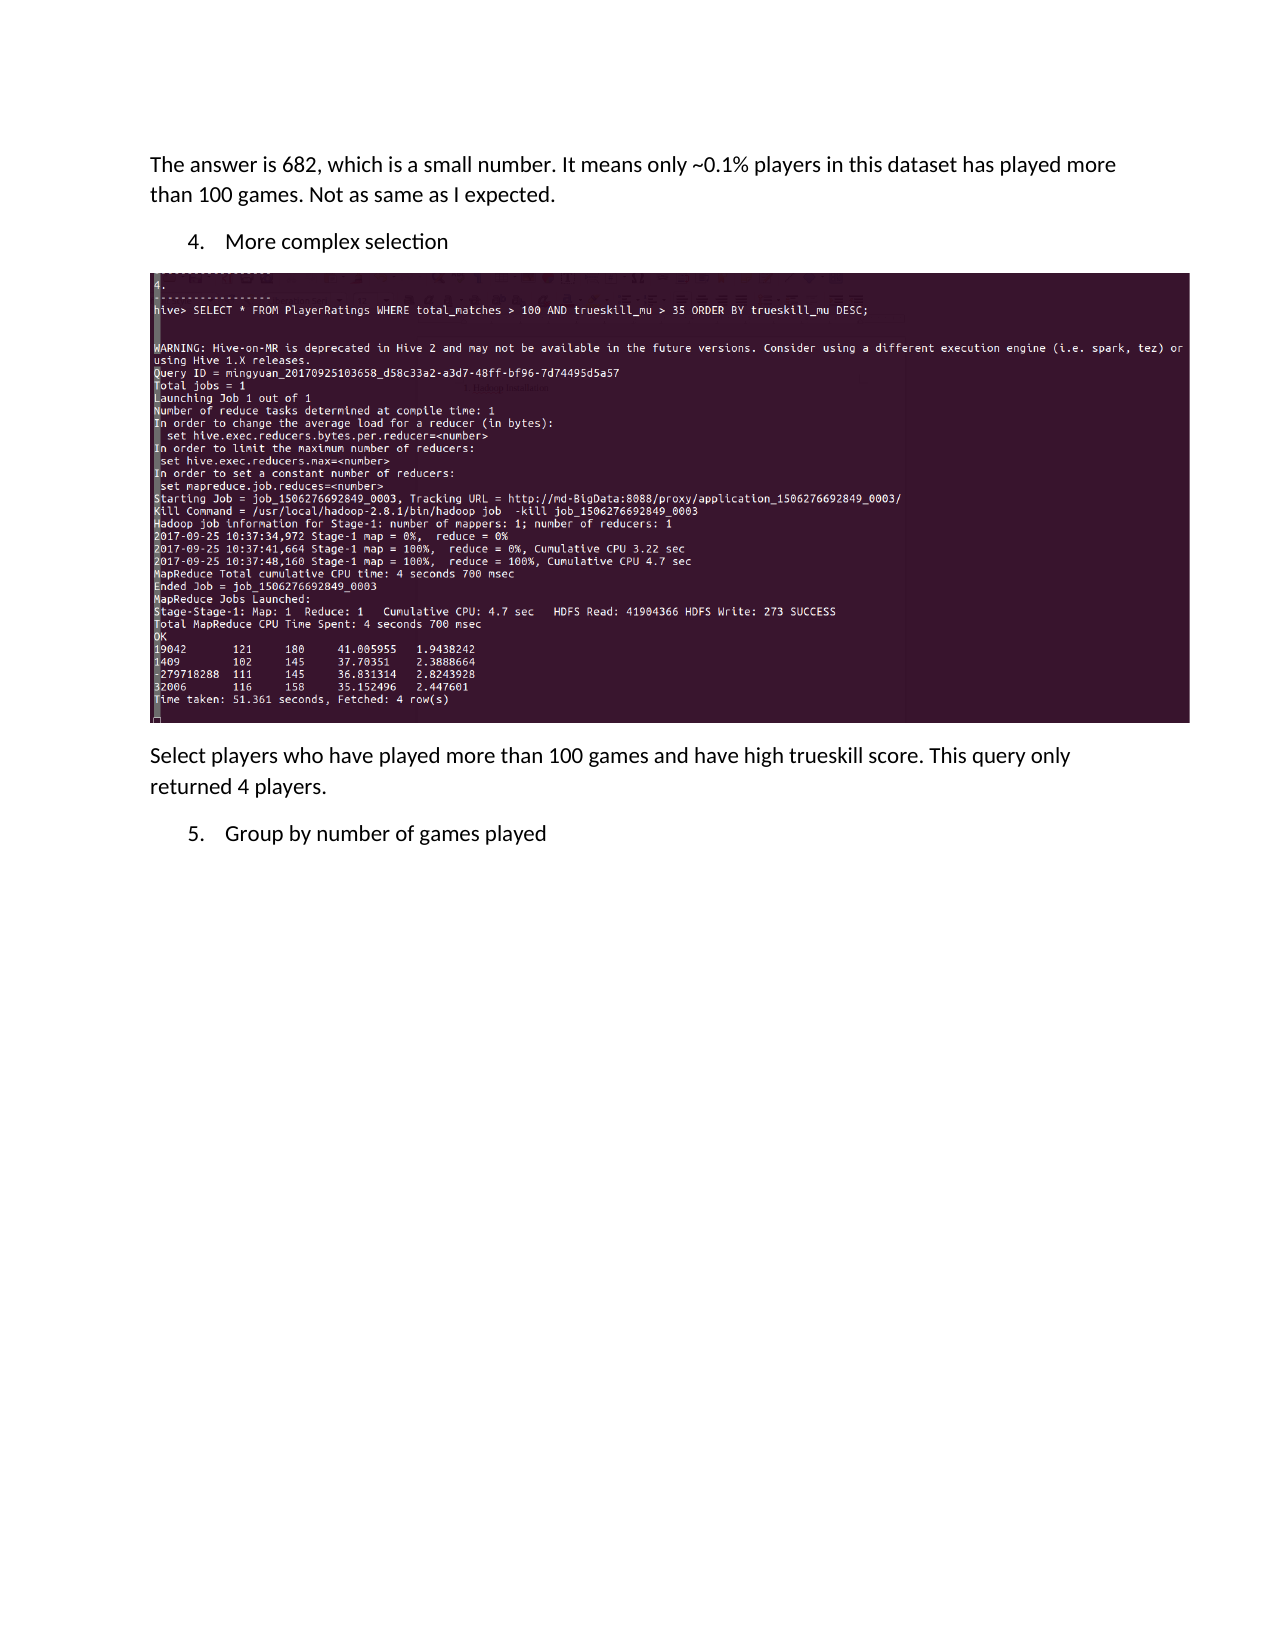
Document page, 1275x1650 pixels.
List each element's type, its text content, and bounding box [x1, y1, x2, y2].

text Select players who have played more than 100 games and have high trueskill score. This query only returned 4 players. [150, 742, 1125, 800]
list Group by number of games played [187, 819, 1125, 847]
list More complex selection [187, 227, 1125, 255]
text The answer is 682, which is a small number. It means only ~0.1% players in this dataset has played more than 100 games. Not as same as I expected. [150, 150, 1125, 208]
picture [150, 273, 1190, 723]
